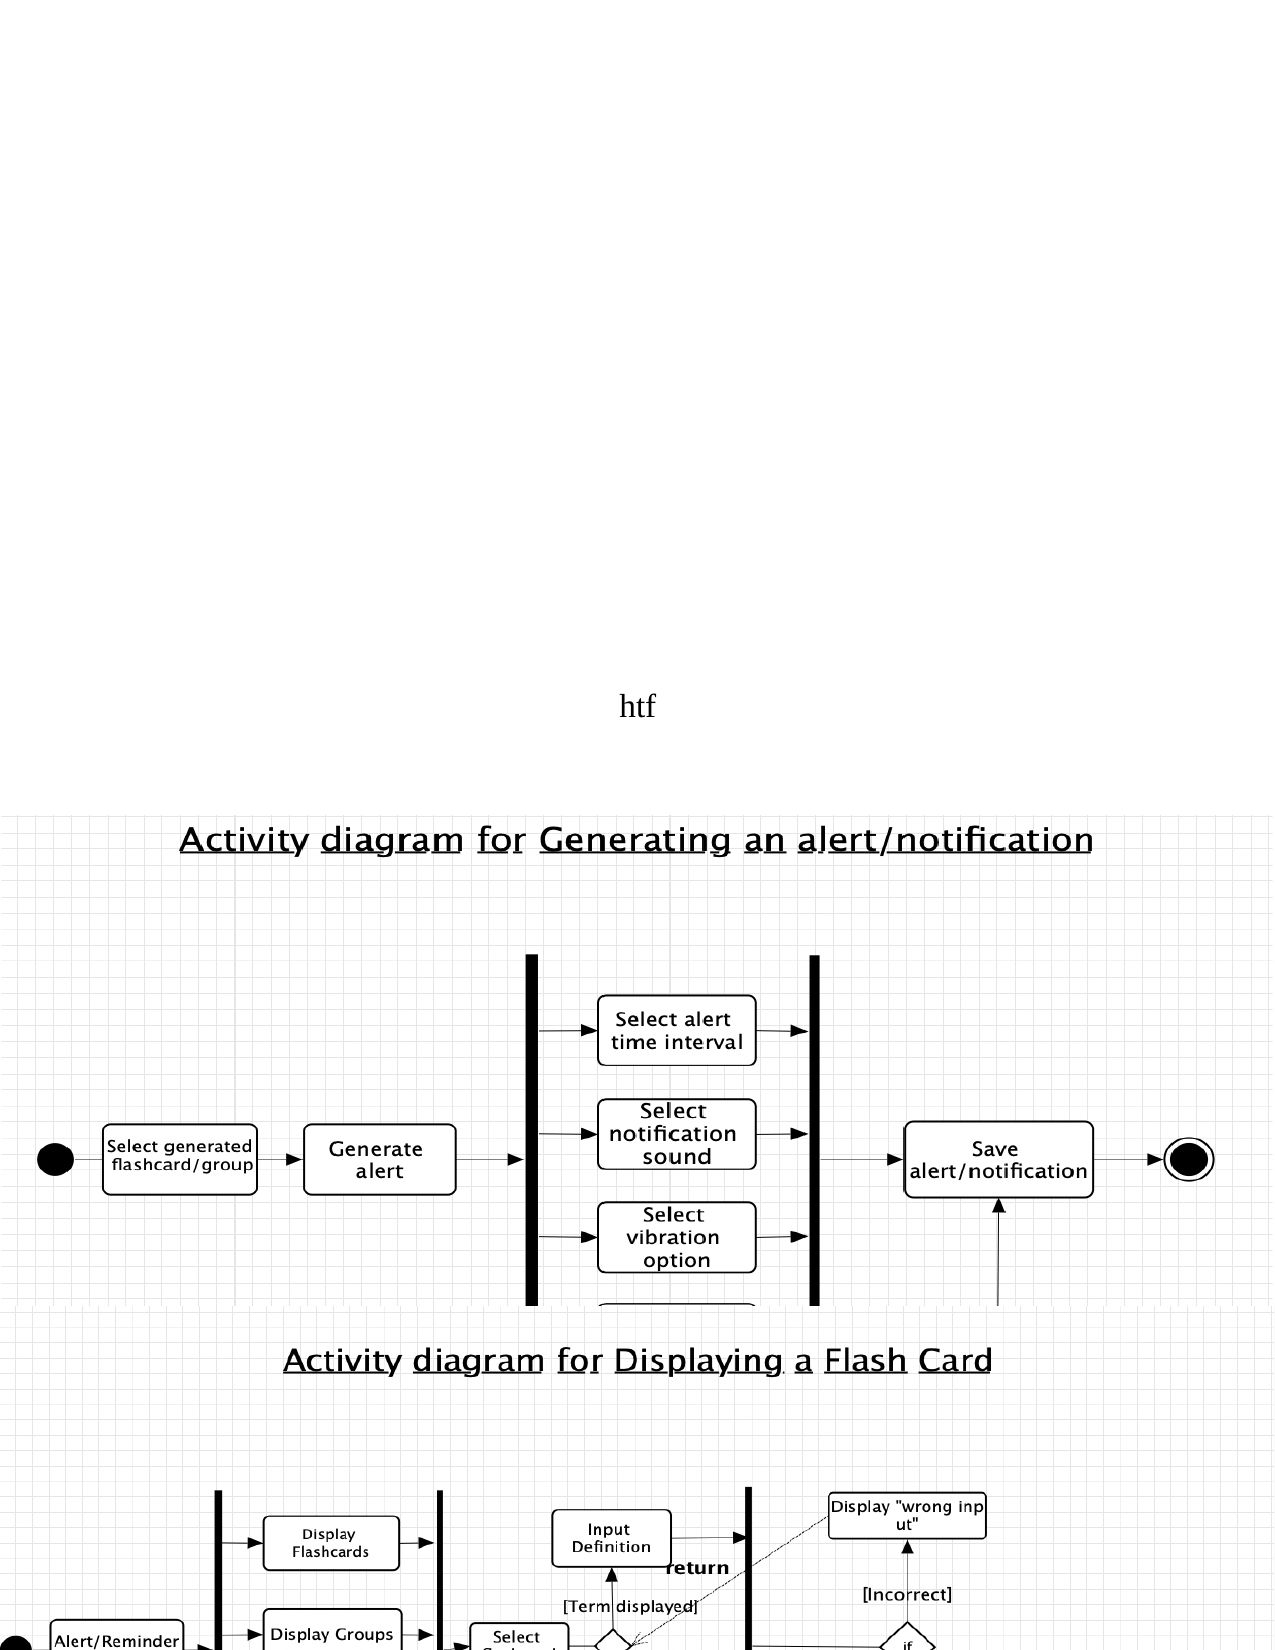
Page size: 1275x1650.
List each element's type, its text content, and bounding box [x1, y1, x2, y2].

text htf [150, 687, 1125, 725]
picture [0, 815, 1275, 1650]
